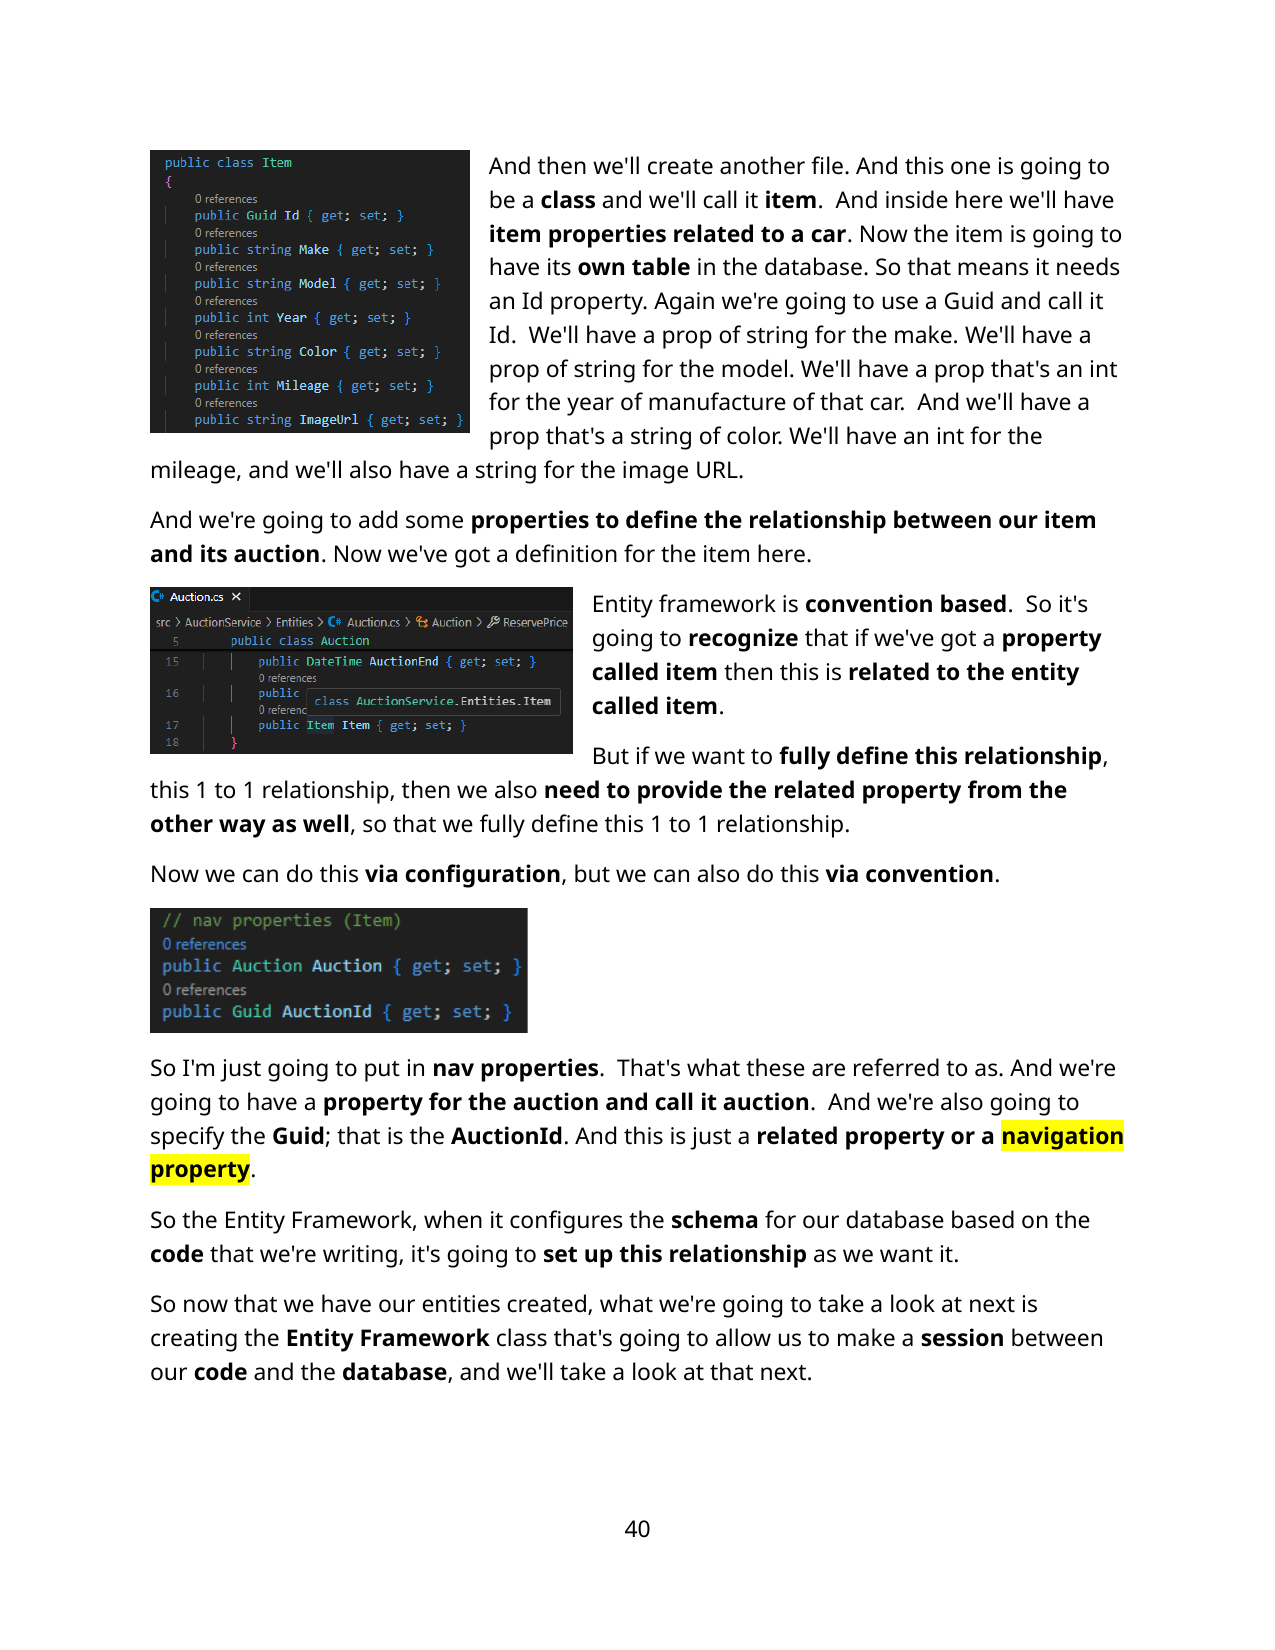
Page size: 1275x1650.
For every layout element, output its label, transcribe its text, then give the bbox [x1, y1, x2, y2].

text And we're going to add some properties to define the relationship between our item and its auction. Now we've got a definition for the item here. [150, 504, 1125, 569]
picture [150, 150, 470, 433]
text Now we can do this via configuration, but we can also do this via convention. [150, 858, 1125, 889]
text So now that we have our entities created, what we're going to take a look at next is creating the Entity Framework class that's going to allow us to make a session between our code and the database, and we'll take a look at that next. [150, 1288, 1125, 1387]
text So I'm just going to put in nav properties. That's what these are referred to as. And we're going to have a property for the auction and call it auction. And we're also going to specify the Guid; that is the AuctionId. And this is just a related property or a navigation property. [150, 1052, 1125, 1185]
picture [150, 908, 528, 1033]
text So the Entity Framework, when it configures the schema for our database based on the code that we're writing, it's going to set up this relationship as we want it. [150, 1204, 1125, 1269]
text Entity framework is convention based. So it's going to recognize that if we've got a property called item then this is related to the entity called item. [573, 588, 1125, 721]
text But if we want to fully define this relationship, this 1 to 1 relationship, then we also need to provide the related property from the other way as well, so that we fully define this 1 to 1 relationship. [150, 740, 1125, 839]
picture [150, 587, 573, 754]
